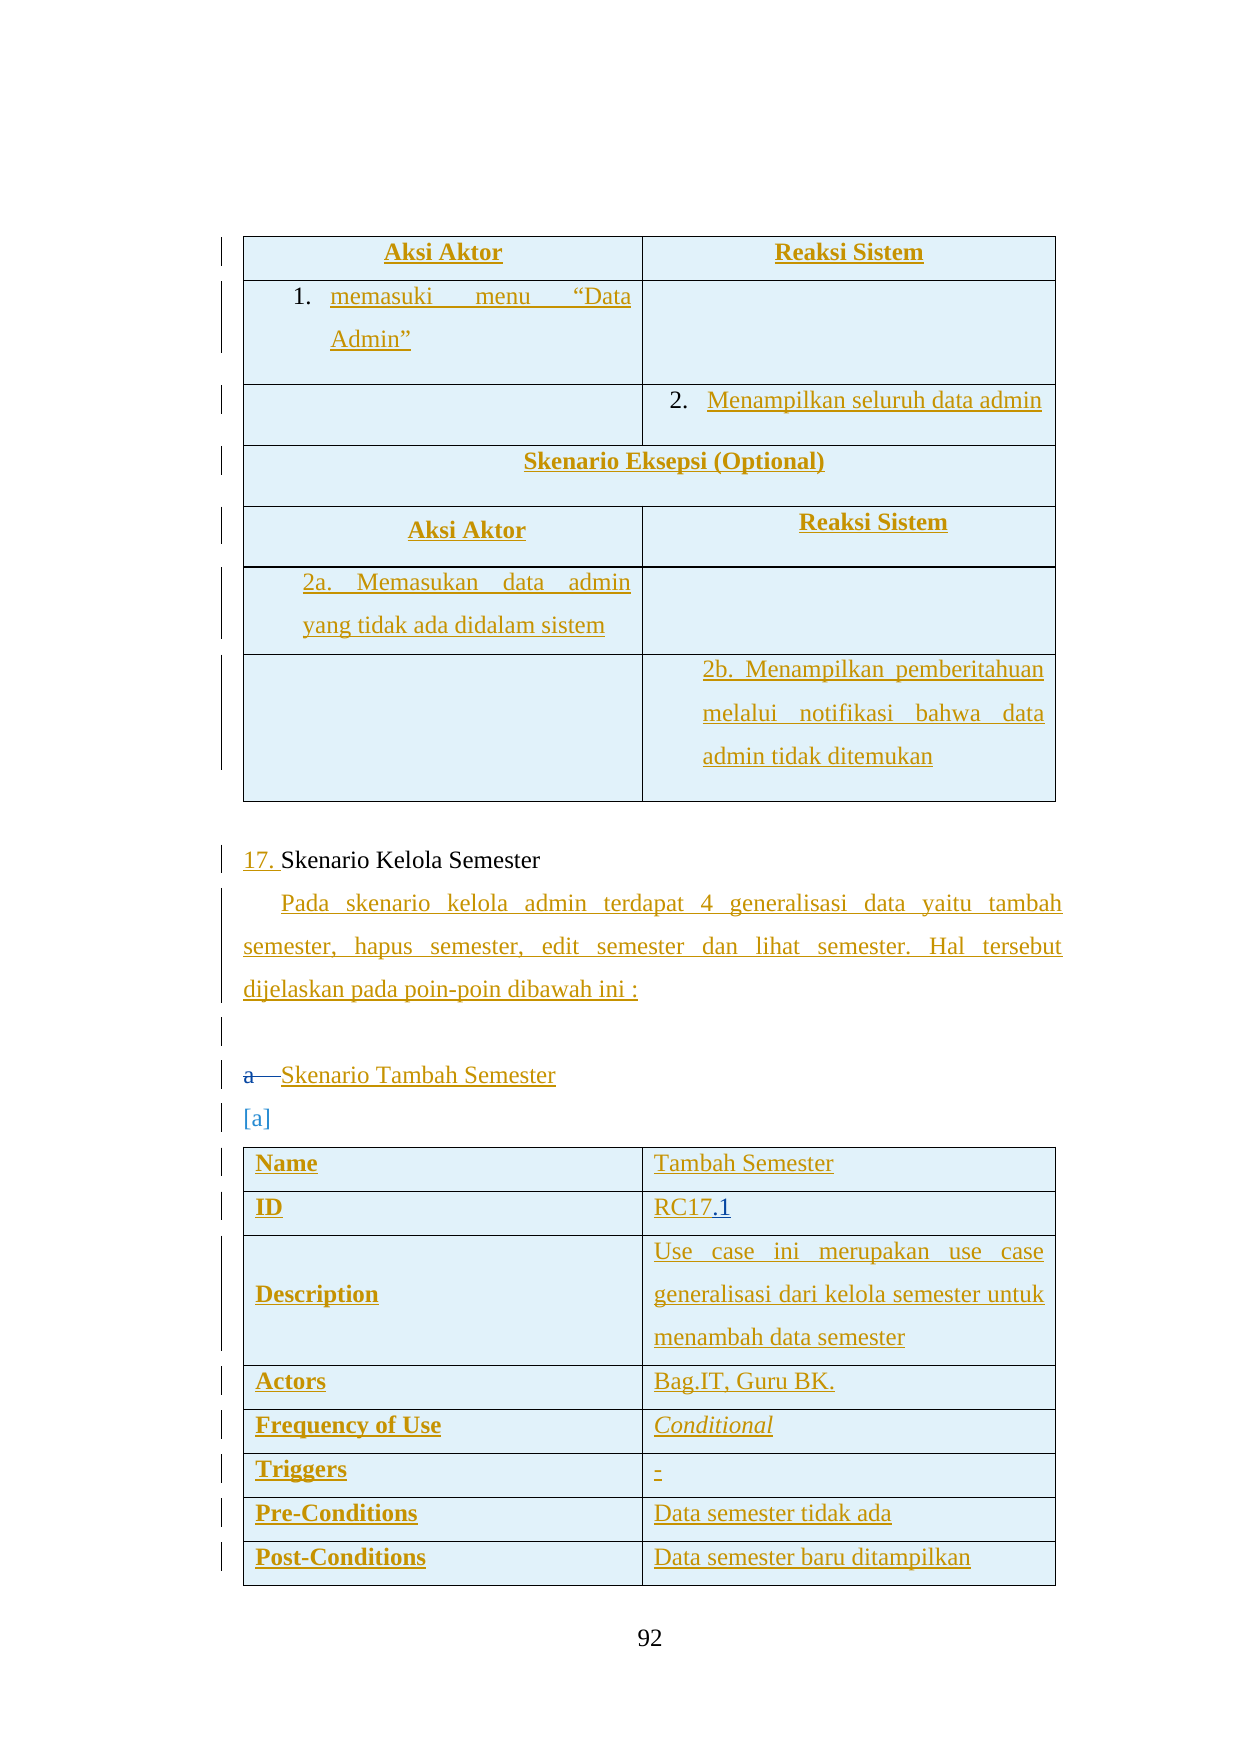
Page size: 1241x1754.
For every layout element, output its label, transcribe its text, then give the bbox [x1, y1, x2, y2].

list Skenario Kelola Semester [243, 845, 1063, 873]
